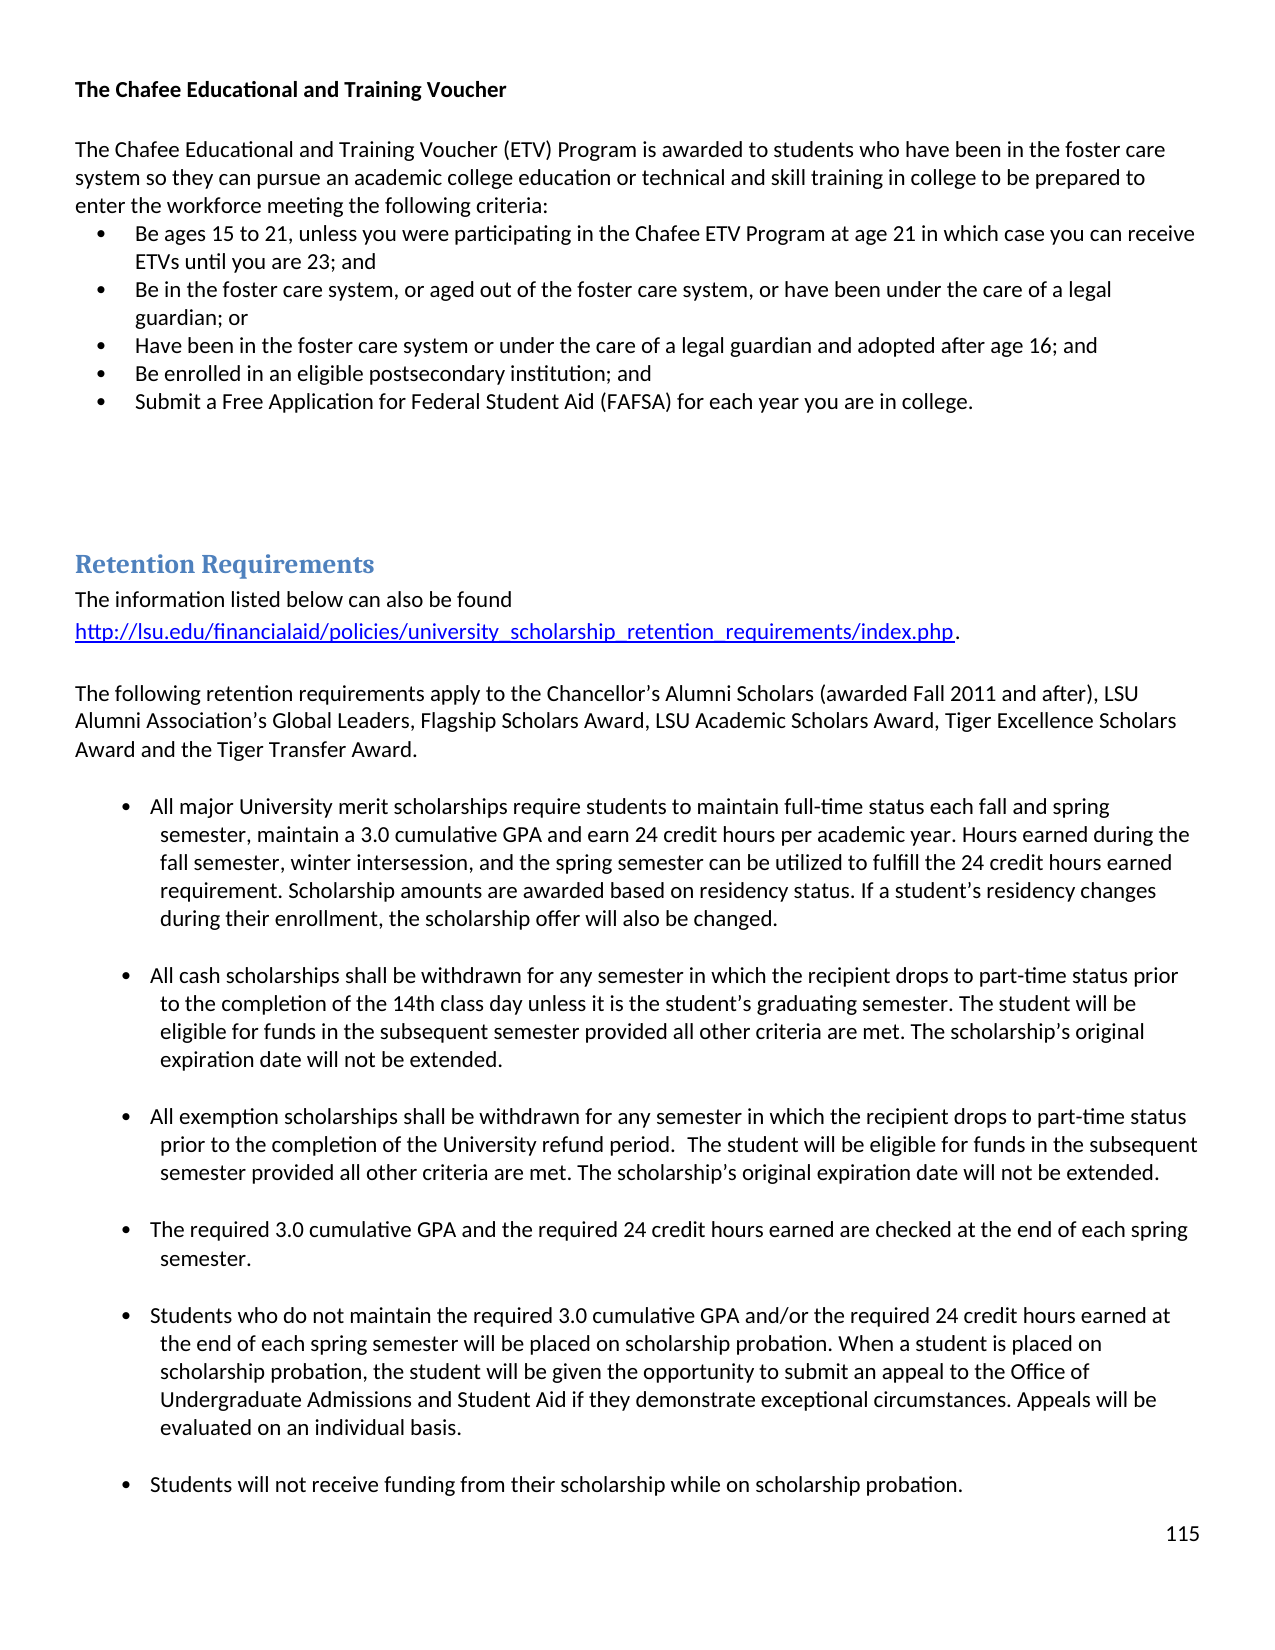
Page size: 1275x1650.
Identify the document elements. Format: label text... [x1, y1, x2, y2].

list The required 3.0 cumulative GPA and the required 24 credit hours earned are checked at the end of each spring semester. [122, 1216, 1200, 1272]
list Be ages 15 to 21, unless you were participating in the Chafee ETV Program at age 21 in which case you can receive ETVs until you are 23; and [97, 219, 1200, 275]
list Submit a Free Application for Federal Student Aid (FAFSA) for each year you are in college. [97, 387, 1200, 415]
list All cash scholarships shall be withdrawn for any semester in which the recipient drops to part-time status prior to the completion of the 14th class day unless it is the student’s graduating semester. The student will be eligible for funds in the subsequent semester provided all other criteria are met. The scholarship’s original expiration date will not be extended. [122, 961, 1200, 1073]
list Be in the foster care system, or aged out of the foster care system, or have been under the care of a legal guardian; or [97, 275, 1200, 331]
text The following retention requirements apply to the Chancellor’s Alumni Scholars (awarded Fall 2011 and after), LSU Alumni Association’s Global Leaders, Flagship Scholars Award, LSU Academic Scholars Award, Tiger Excellence Scholars Award and the Tiger Transfer Award. [75, 679, 1200, 763]
list Be enrolled in an eligible postsecondary institution; and [97, 359, 1200, 387]
list Students who do not maintain the required 3.0 cumulative GPA and/or the required 24 credit hours earned at the end of each spring semester will be placed on scholarship probation. When a student is placed on scholarship probation, the student will be given the opportunity to submit an appeal to the Office of Undergraduate Admissions and Student Aid if they demonstrate exceptional circumstances. Appeals will be evaluated on an individual basis. [122, 1301, 1200, 1441]
subtitle Retention Requirements [75, 549, 1200, 581]
list All major University merit scholarships require students to maintain full-time status each fall and spring semester, maintain a 3.0 cumulative GPA and earn 24 credit hours per academic year. Hours earned during the fall semester, winter intersession, and the spring semester can be utilized to fulfill the 24 credit hours earned requirement. Scholarship amounts are awarded based on residency status. If a student’s residency changes during their enrollment, the scholarship offer will also be changed. [122, 792, 1200, 932]
list Have been in the foster care system or under the care of a legal guardian and adopted after age 16; and [97, 331, 1200, 359]
list Students will not receive funding from their scholarship while on scholarship probation. [122, 1470, 1200, 1498]
text The information listed below can also be found http://lsu.edu/financialaid/policies/university_scholarship_retention_requirements/index.php. [75, 585, 1200, 645]
subtitle The Chafee Educational and Training Voucher [75, 75, 1200, 103]
text The Chafee Educational and Training Voucher (ETV) Program is awarded to students who have been in the foster care system so they can pursue an academic college education or technical and skill training in college to be prepared to enter the workforce meeting the following criteria: [75, 135, 1200, 219]
list All exemption scholarships shall be withdrawn for any semester in which the recipient drops to part-time status prior to the completion of the University refund period. The student will be eligible for funds in the subsequent semester provided all other criteria are met. The scholarship’s original expiration date will not be extended. [122, 1102, 1200, 1186]
